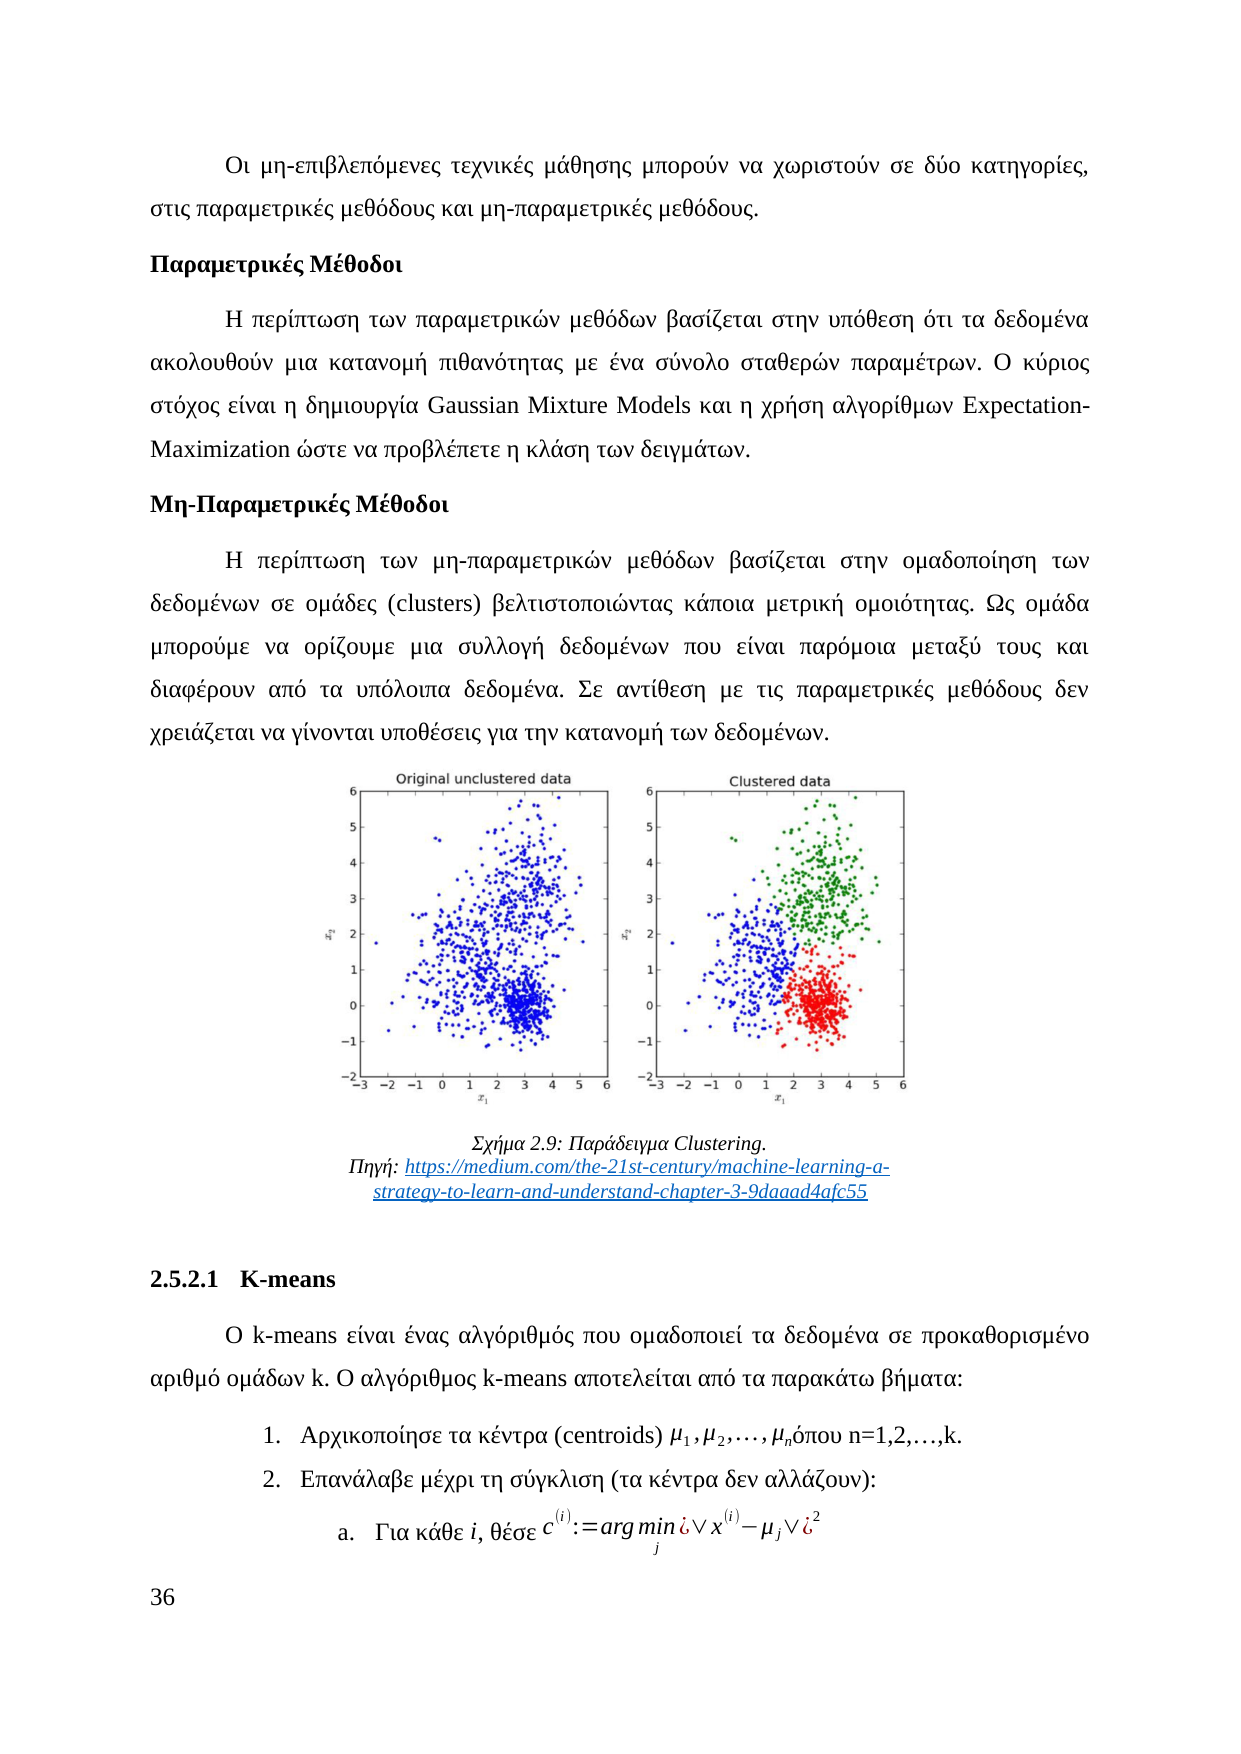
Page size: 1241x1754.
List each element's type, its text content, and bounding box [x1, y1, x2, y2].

list Επανάλαβε μέχρι τη σύγκλιση (τα κέντρα δεν αλλάζουν): [262, 1464, 1090, 1493]
text Μη-Παραμετρικές Μέθοδοι [150, 489, 1090, 518]
list Για κάθε , θέσε [337, 1508, 1090, 1556]
text Παραμετρικές Μέθοδοι [150, 249, 1090, 277]
text Οι μη-επιβλεπόμενες τεχνικές μάθησης μπορούν να χωριστούν σε δύο κατηγορίες, στις παραμετρικές μεθόδους και μη-παραμετρικές μεθόδους. [150, 150, 1090, 222]
picture [316, 757, 924, 1121]
list Αρχικοποίησε τα κέντρα (centroids) όπου n=1,2,…,k. [262, 1419, 1090, 1450]
text Η περίπτωση των παραμετρικών μεθόδων βασίζεται στην υπόθεση ότι τα δεδομένα ακολουθούν μια κατανομή πιθανότητας με ένα σύνολο σταθερών παραμέτρων. Ο κύριος στόχος είναι η δημιουργία Gaussian Mixture Models και η χρήση αλγορίθμων Expectation-Maximization ώστε να προβλέπετε η κλάση των δειγμάτων. [150, 304, 1090, 462]
text Ο k-means είναι ένας αλγόριθμός που ομαδοποιεί τα δεδομένα σε προκαθορισμένο αριθμό ομάδων k. Ο αλγόριθμος k-means αποτελείται από τα παρακάτω βήματα: [150, 1320, 1090, 1392]
text Η περίπτωση των μη-παραμετρικών μεθόδων βασίζεται στην ομαδοποίηση των δεδομένων σε ομάδες (clusters) βελτιστοποιώντας κάποια μετρική ομοιότητας. Ως ομάδα μπορούμε να ορίζουμε μια συλλογή δεδομένων που είναι παρόμοια μεταξύ τους και διαφέρουν από τα υπόλοιπα δεδομένα. Σε αντίθεση με τις παραμετρικές μεθόδους δεν χρειάζεται να γίνονται υποθέσεις για την κατανομή των δεδομένων. [150, 545, 1090, 746]
